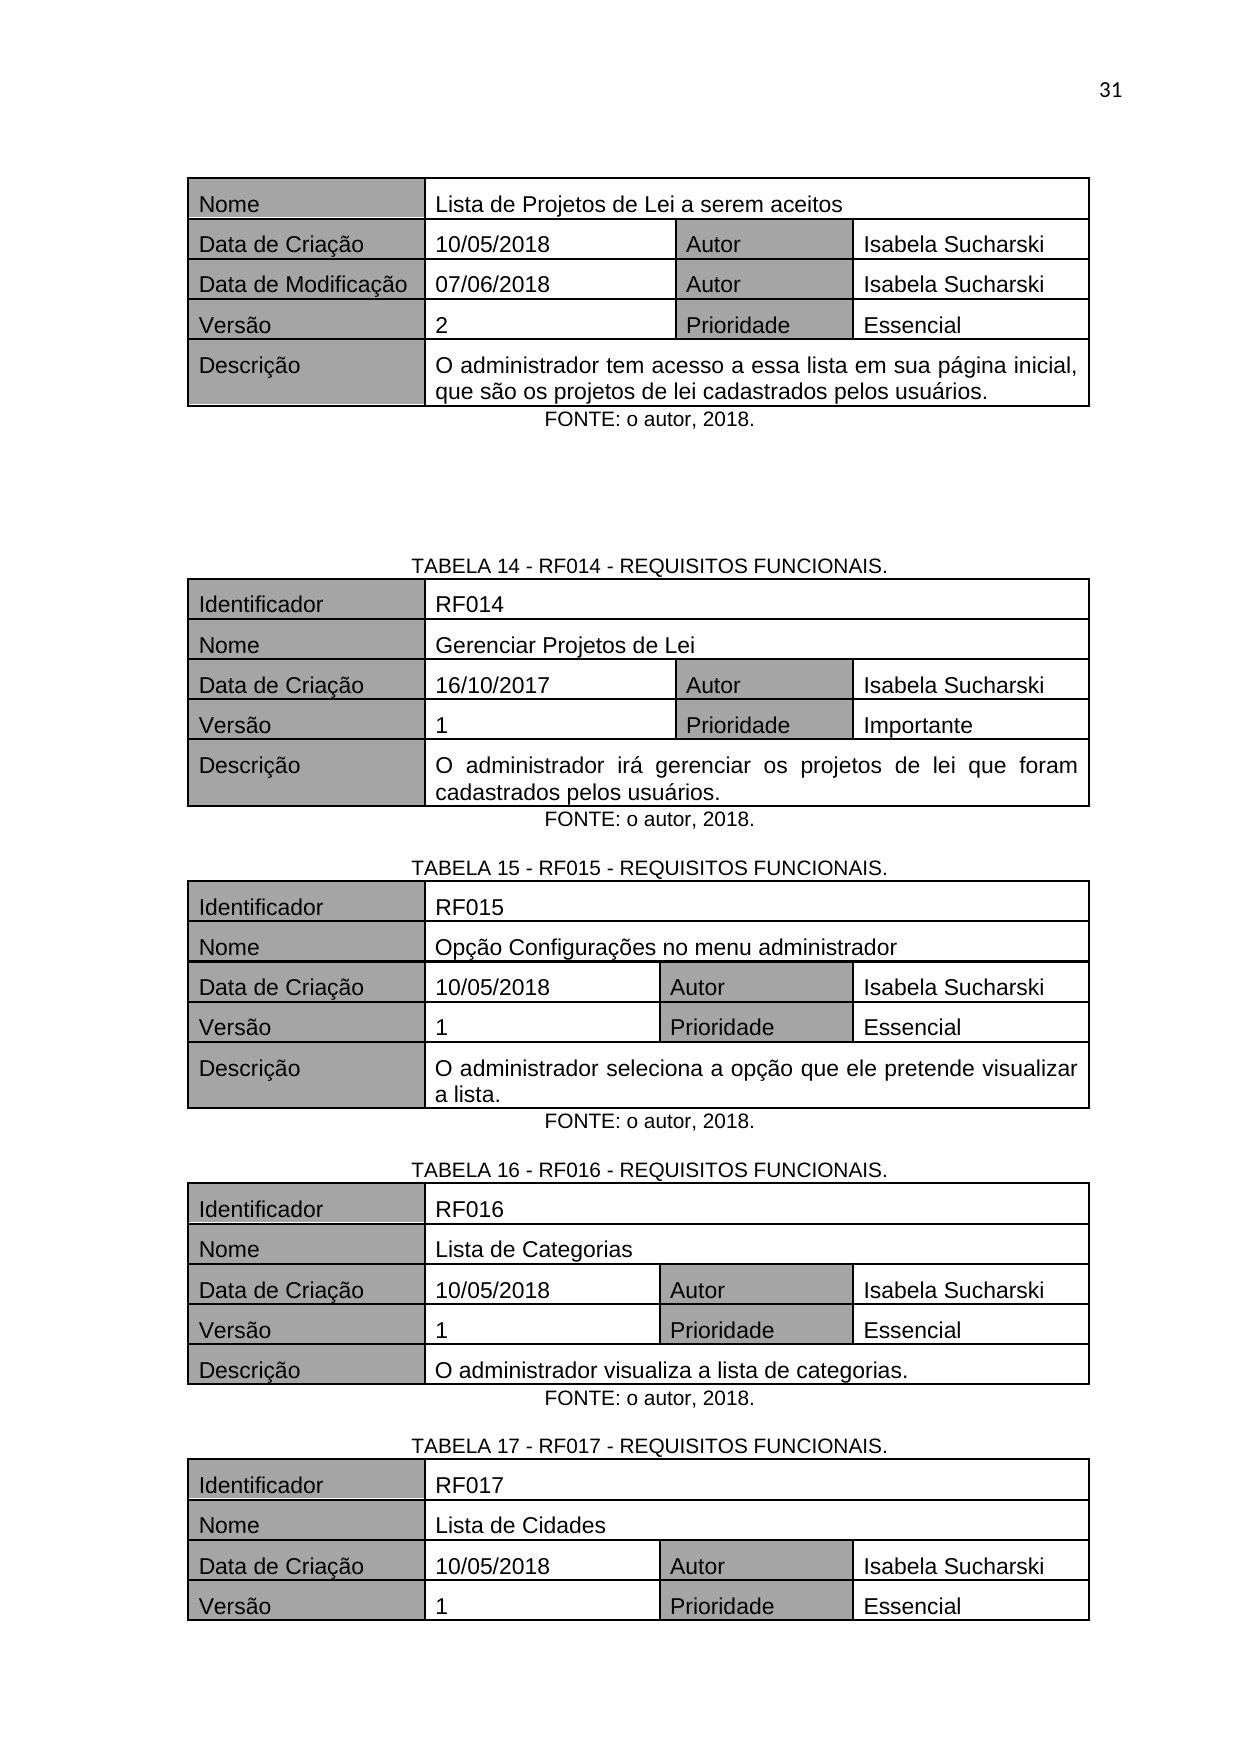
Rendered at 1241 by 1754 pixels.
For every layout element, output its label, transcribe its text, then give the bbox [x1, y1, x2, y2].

text FONTE: o autor, 2018. [177, 1385, 1122, 1409]
table_cell O administrador irá gerenciar os projetos de lei que foram cadastrados pelos usuários. [426, 740, 1088, 805]
table_cell Versão [189, 300, 424, 338]
table_cell O administrador tem acesso a essa lista em sua página inicial, que são os projetos de lei cadastrados pelos usuários. [426, 340, 1088, 404]
table_cell Versão [189, 1581, 424, 1619]
table_cell 1 [426, 1305, 659, 1343]
table_cell Prioridade [677, 300, 852, 338]
table_cell O administrador seleciona a opção que ele pretende visualizar a lista. [426, 1043, 1088, 1107]
table_cell Gerenciar Projetos de Lei [426, 620, 1088, 658]
table_cell Nome [189, 1501, 424, 1539]
table_cell 10/05/2018 [426, 1541, 659, 1579]
table_cell Prioridade [661, 1581, 852, 1619]
table_cell Nome [189, 620, 424, 658]
table_cell Autor [661, 1265, 852, 1303]
table_cell Versão [189, 1305, 424, 1343]
table_cell Essencial [854, 1003, 1088, 1041]
table_cell 07/06/2018 [426, 260, 675, 298]
table_cell Versão [189, 700, 424, 738]
table_cell 10/05/2018 [426, 1265, 659, 1303]
table_cell Data de Criação [189, 1541, 424, 1579]
table_cell Essencial [854, 300, 1088, 338]
table_cell 1 [426, 700, 675, 738]
text FONTE: o autor, 2018. [177, 807, 1122, 831]
table_cell O administrador visualiza a lista de categorias. [426, 1345, 1088, 1383]
table_cell Data de Modificação [189, 260, 424, 298]
table_cell Prioridade [661, 1003, 852, 1041]
table_cell Prioridade [661, 1305, 852, 1343]
table_cell Descrição [189, 740, 424, 805]
table_cell 1 [426, 1581, 659, 1619]
table_header Identificador [189, 882, 424, 920]
table_cell Data de Criação [189, 963, 424, 1001]
table_cell Isabela Sucharski [854, 220, 1088, 258]
table_cell 1 [426, 1003, 659, 1041]
table_header Identificador [189, 1184, 424, 1222]
text FONTE: o autor, 2018. [177, 1109, 1122, 1133]
table_cell Importante [854, 700, 1088, 738]
text FONTE: o autor, 2018. [177, 407, 1122, 431]
table_header RF014 [426, 580, 1088, 618]
table_cell Nome [189, 1225, 424, 1263]
table_cell Autor [661, 963, 852, 1001]
table_cell Lista de Projetos de Lei a serem aceitos [426, 179, 1088, 217]
table_header Identificador [189, 1460, 424, 1498]
table_cell Versão [189, 1003, 424, 1041]
table_cell 10/05/2018 [426, 220, 675, 258]
text TABELA 14 - RF014 - REQUISITOS FUNCIONAIS. [177, 553, 1122, 577]
table_cell 16/10/2017 [426, 660, 675, 698]
table_cell Descrição [189, 340, 424, 404]
table_cell Nome [189, 922, 424, 960]
text TABELA 16 - RF016 - REQUISITOS FUNCIONAIS. [177, 1158, 1122, 1182]
table_cell Data de Criação [189, 220, 424, 258]
table_header RF015 [426, 882, 1088, 920]
table_header Identificador [189, 580, 424, 618]
table_cell Lista de Cidades [426, 1501, 1088, 1539]
table_cell Prioridade [677, 700, 852, 738]
table_cell Data de Criação [189, 660, 424, 698]
table_cell Isabela Sucharski [854, 1541, 1088, 1579]
text TABELA 17 - RF017 - REQUISITOS FUNCIONAIS. [177, 1434, 1122, 1458]
table_cell Data de Criação [189, 1265, 424, 1303]
table_header RF016 [426, 1184, 1088, 1222]
table_cell Isabela Sucharski [854, 1265, 1088, 1303]
table_cell Nome [189, 179, 424, 217]
table_header RF017 [426, 1460, 1088, 1498]
table_cell Opção Configurações no menu administrador [426, 922, 1088, 960]
table_cell Autor [677, 660, 852, 698]
table_cell Essencial [854, 1581, 1088, 1619]
table_cell 10/05/2018 [426, 963, 659, 1001]
table_cell Descrição [189, 1345, 424, 1383]
table_cell Essencial [854, 1305, 1088, 1343]
text TABELA 15 - RF015 - REQUISITOS FUNCIONAIS. [177, 856, 1122, 880]
table_cell Descrição [189, 1043, 424, 1107]
table_cell Lista de Categorias [426, 1225, 1088, 1263]
table_cell Autor [677, 260, 852, 298]
table_cell Autor [661, 1541, 852, 1579]
table_cell 2 [426, 300, 675, 338]
table_cell Isabela Sucharski [854, 260, 1088, 298]
table_cell Isabela Sucharski [854, 660, 1088, 698]
table_cell Isabela Sucharski [854, 963, 1088, 1001]
table_cell Autor [677, 220, 852, 258]
